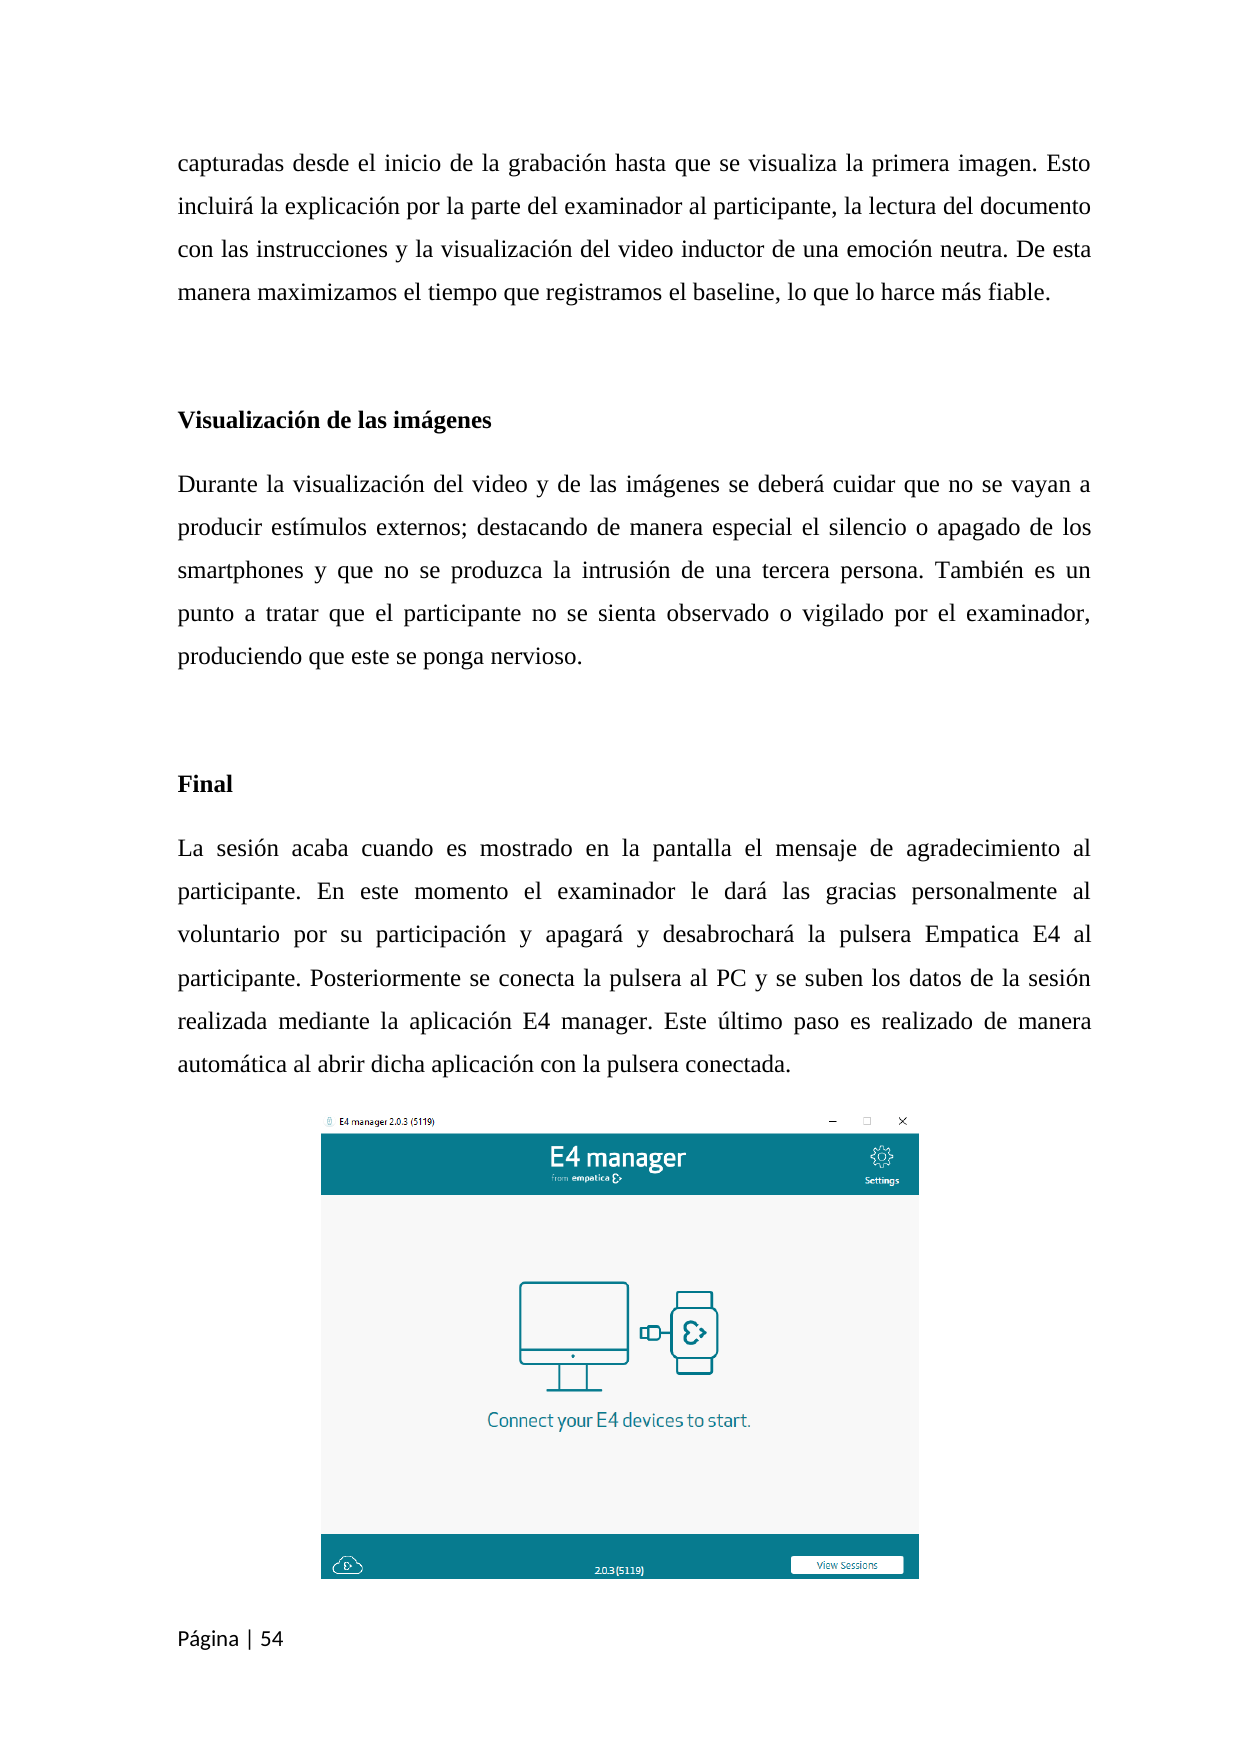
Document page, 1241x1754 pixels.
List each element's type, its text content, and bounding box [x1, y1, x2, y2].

text Final [177, 769, 1092, 798]
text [177, 148, 1092, 306]
picture [321, 1110, 919, 1579]
text Durante la visualización del video y de las imágenes se deberá cuidar que no se vayan a producir estímulos externos; destacando de manera especial el silencio o apagado de los smartphones y que no se produzca la intrusión de una tercera persona. También es un punto a tratar que el participante no se sienta observado o vigilado por el examinador, produciendo que este se ponga nervioso. [177, 469, 1092, 670]
text La sesión acaba cuando es mostrado en la pantalla el mensaje de agradecimiento al participante. En este momento el examinador le dará las gracias personalmente al voluntario por su participación y apagará y desabrochará la pulsera Empatica E4 al participante. Posteriormente se conecta la pulsera al PC y se suben los datos de la sesión realizada mediante la aplicación E4 manager. Este último paso es realizado de manera automática al abrir dicha aplicación con la pulsera conectada. [177, 833, 1092, 1078]
text Visualización de las imágenes [177, 405, 1092, 434]
